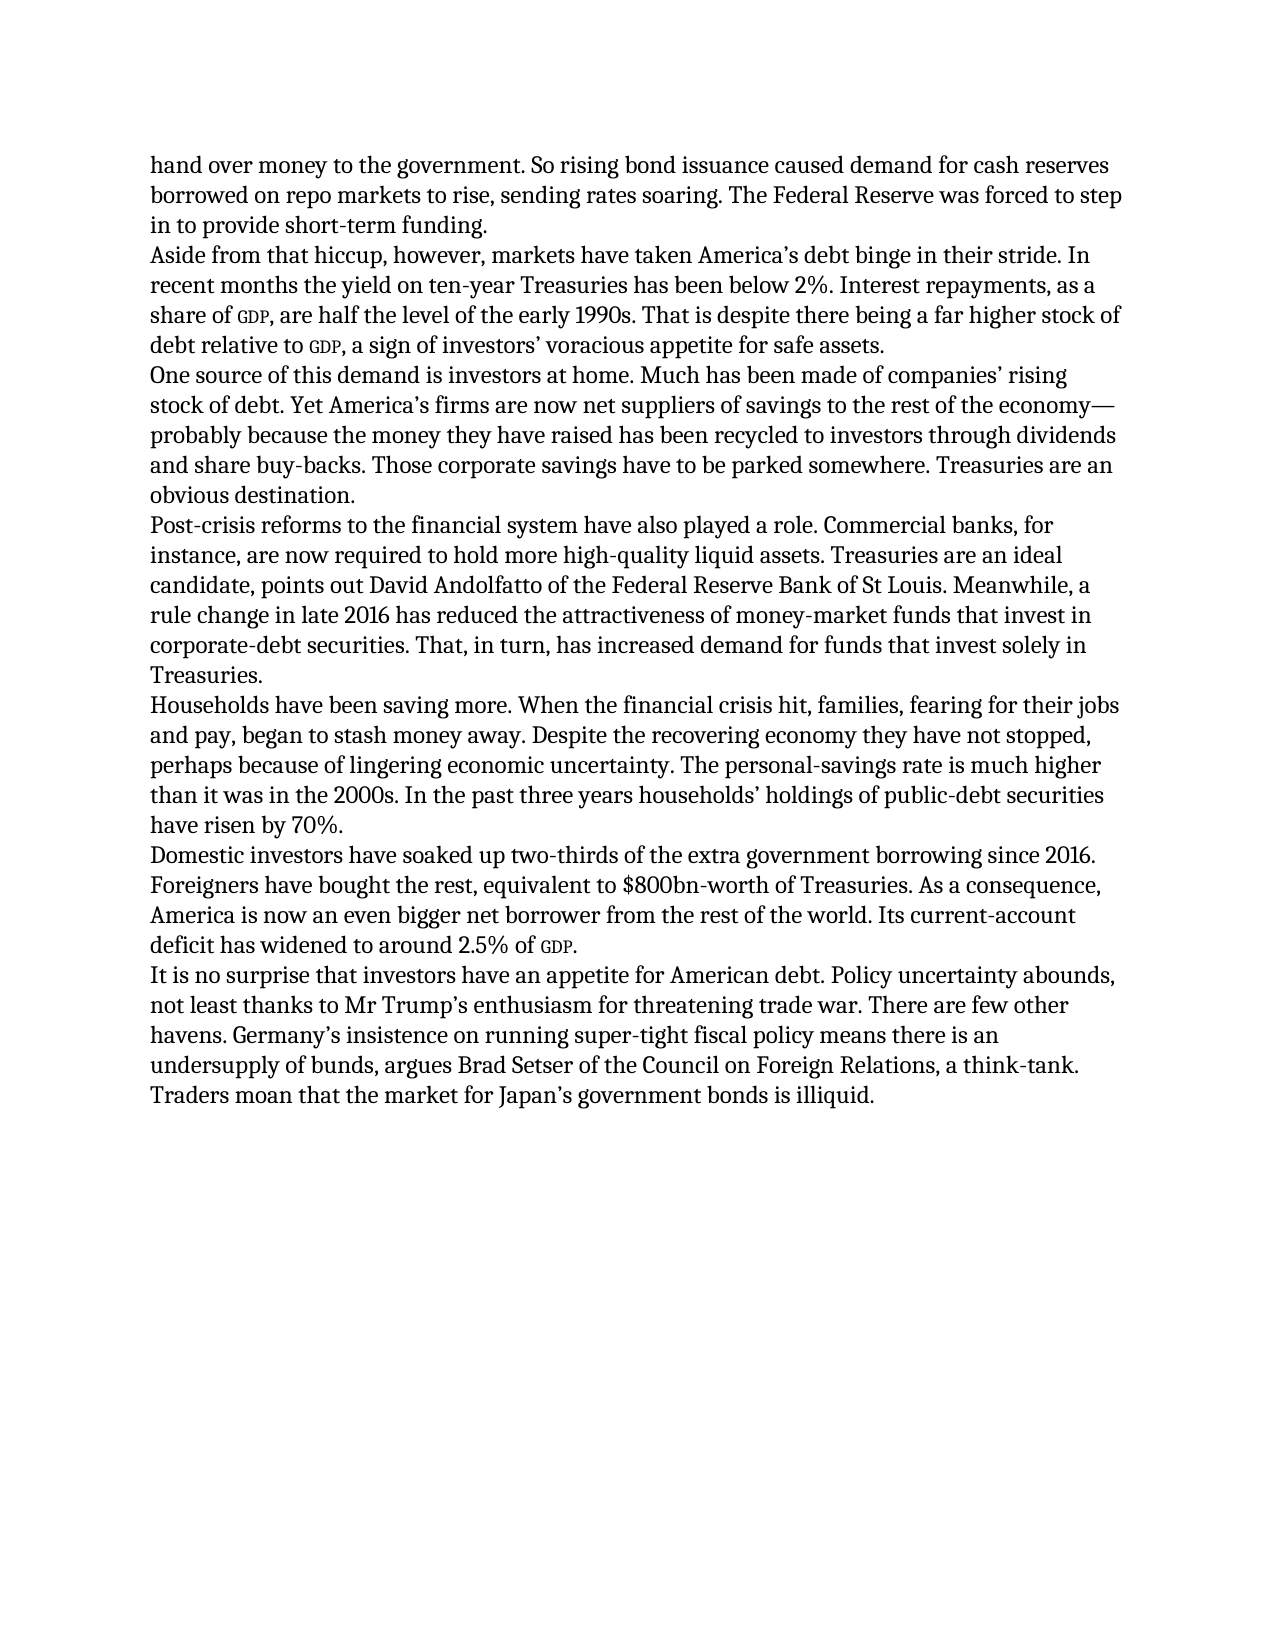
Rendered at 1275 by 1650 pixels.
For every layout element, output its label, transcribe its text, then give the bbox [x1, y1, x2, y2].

text It is no surprise that investors have an appetite for American debt. Policy uncertainty abounds, not least thanks to Mr Trump’s enthusiasm for threatening trade war. There are few other havens. Germany’s insistence on running super-tight fiscal policy means there is an undersupply of bunds, argues Brad Setser of the Council on Foreign Relations, a think-tank. Traders moan that the market for Japan’s government bonds is illiquid. [150, 960, 1125, 1110]
text Domestic investors have soaked up two-thirds of the extra government borrowing since 2016. Foreigners have bought the rest, equivalent to $800bn-worth of Treasuries. As a consequence, America is now an even bigger net borrower from the rest of the world. Its current-account deficit has widened to around 2.5% of GDP. [150, 840, 1125, 960]
text Households have been saving more. When the financial crisis hit, families, fearing for their jobs and pay, began to stash money away. Despite the recovering economy they have not stopped, perhaps because of lingering economic uncertainty. The personal-savings rate is much higher than it was in the 2000s. In the past three years households’ holdings of public-debt securities have risen by 70%. [150, 690, 1125, 840]
text Aside from that hiccup, however, markets have taken America’s debt binge in their stride. In recent months the yield on ten-year Treasuries has been below 2%. Interest repayments, as a share of GDP, are half the level of the early 1990s. That is despite there being a far higher stock of debt relative to GDP, a sign of investors’ voracious appetite for safe assets. [150, 240, 1125, 360]
text Post-crisis reforms to the financial system have also played a role. Commercial banks, for instance, are now required to hold more high-quality liquid assets. Treasuries are an ideal candidate, points out David Andolfatto of the Federal Reserve Bank of St Louis. Meanwhile, a rule change in late 2016 has reduced the attractiveness of money-market funds that invest in corporate-debt securities. That, in turn, has increased demand for funds that invest solely in Treasuries. [150, 510, 1125, 690]
text One source of this demand is investors at home. Much has been made of companies’ rising stock of debt. Yet America’s firms are now net suppliers of savings to the rest of the economy—probably because the money they have raised has been recycled to investors through dividends and share buy-backs. Those corporate savings have to be parked somewhere. Treasuries are an obvious destination. [150, 360, 1125, 510]
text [150, 150, 1125, 240]
